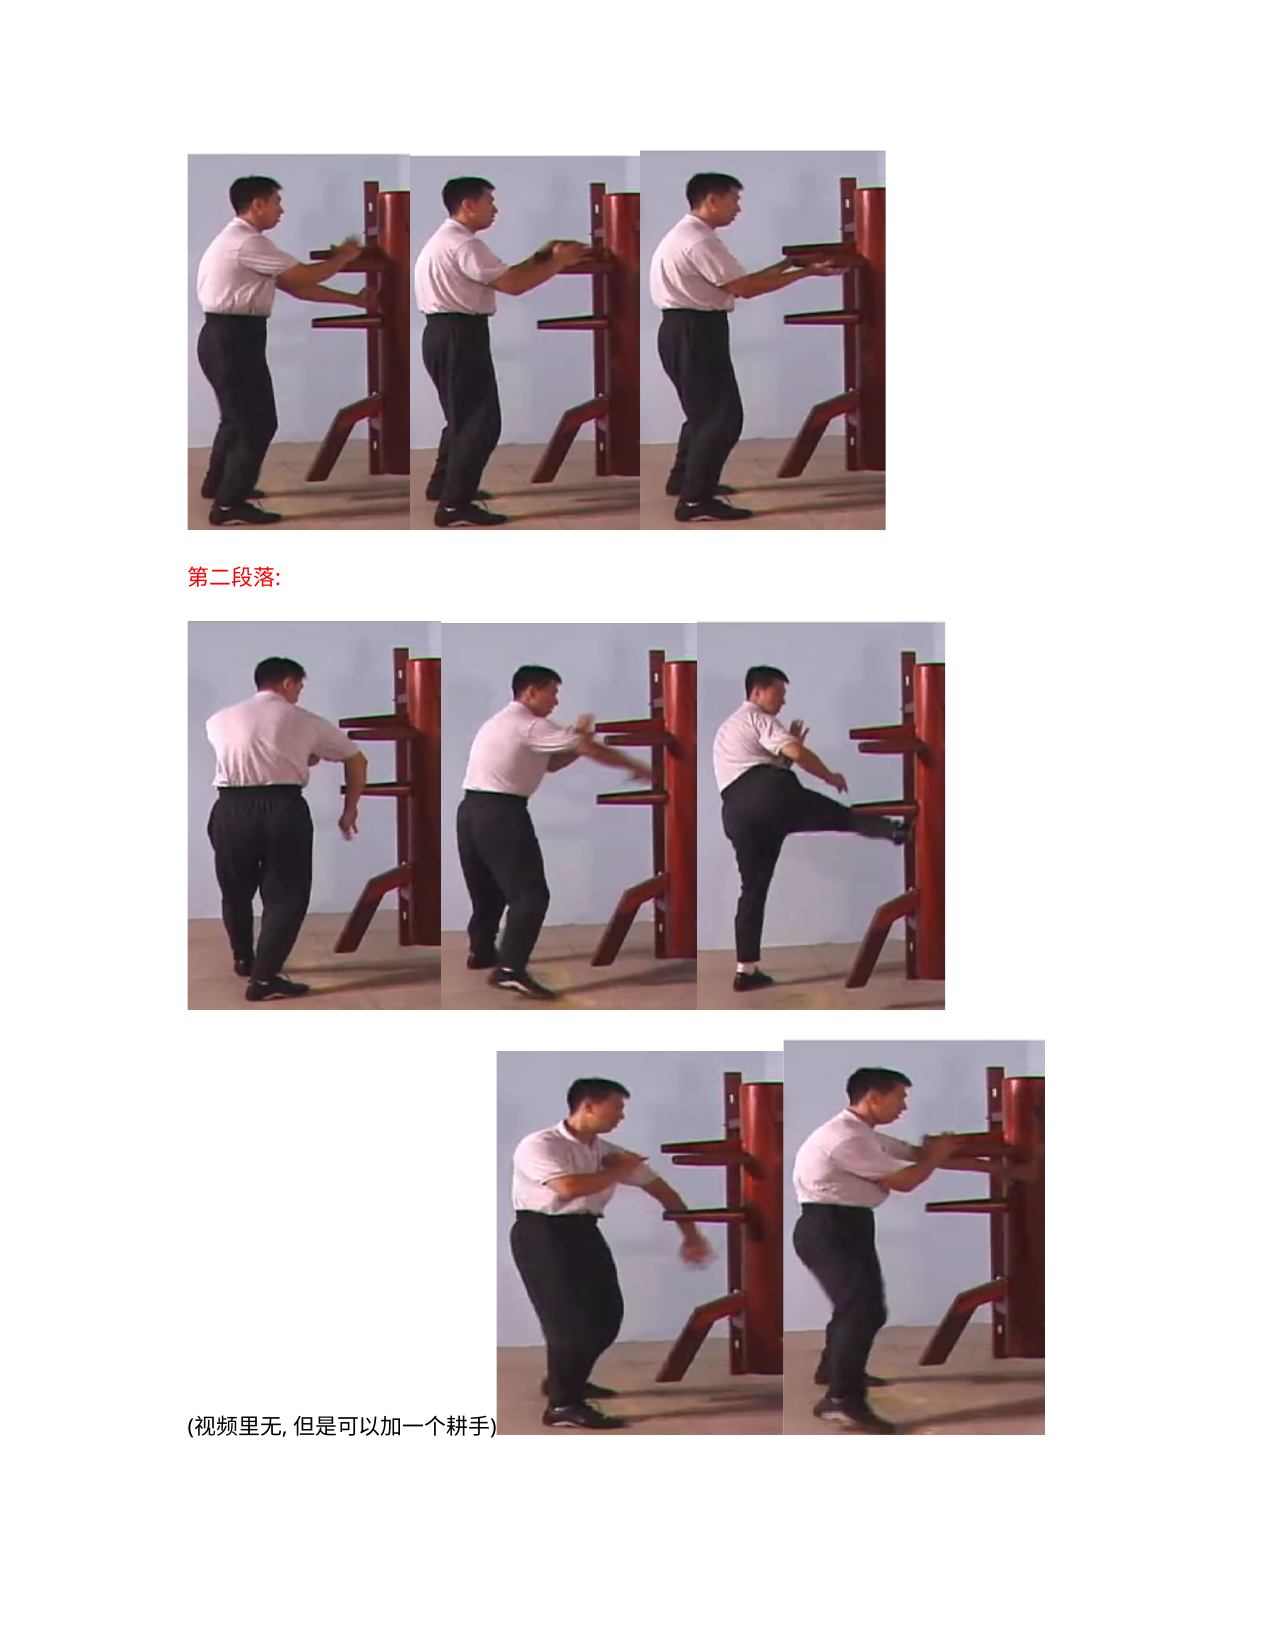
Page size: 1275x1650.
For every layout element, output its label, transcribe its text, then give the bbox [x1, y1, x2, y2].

text 第二段落: [187, 560, 1087, 592]
picture [496, 1038, 1045, 1435]
picture [187, 621, 946, 1010]
picture [187, 150, 886, 530]
